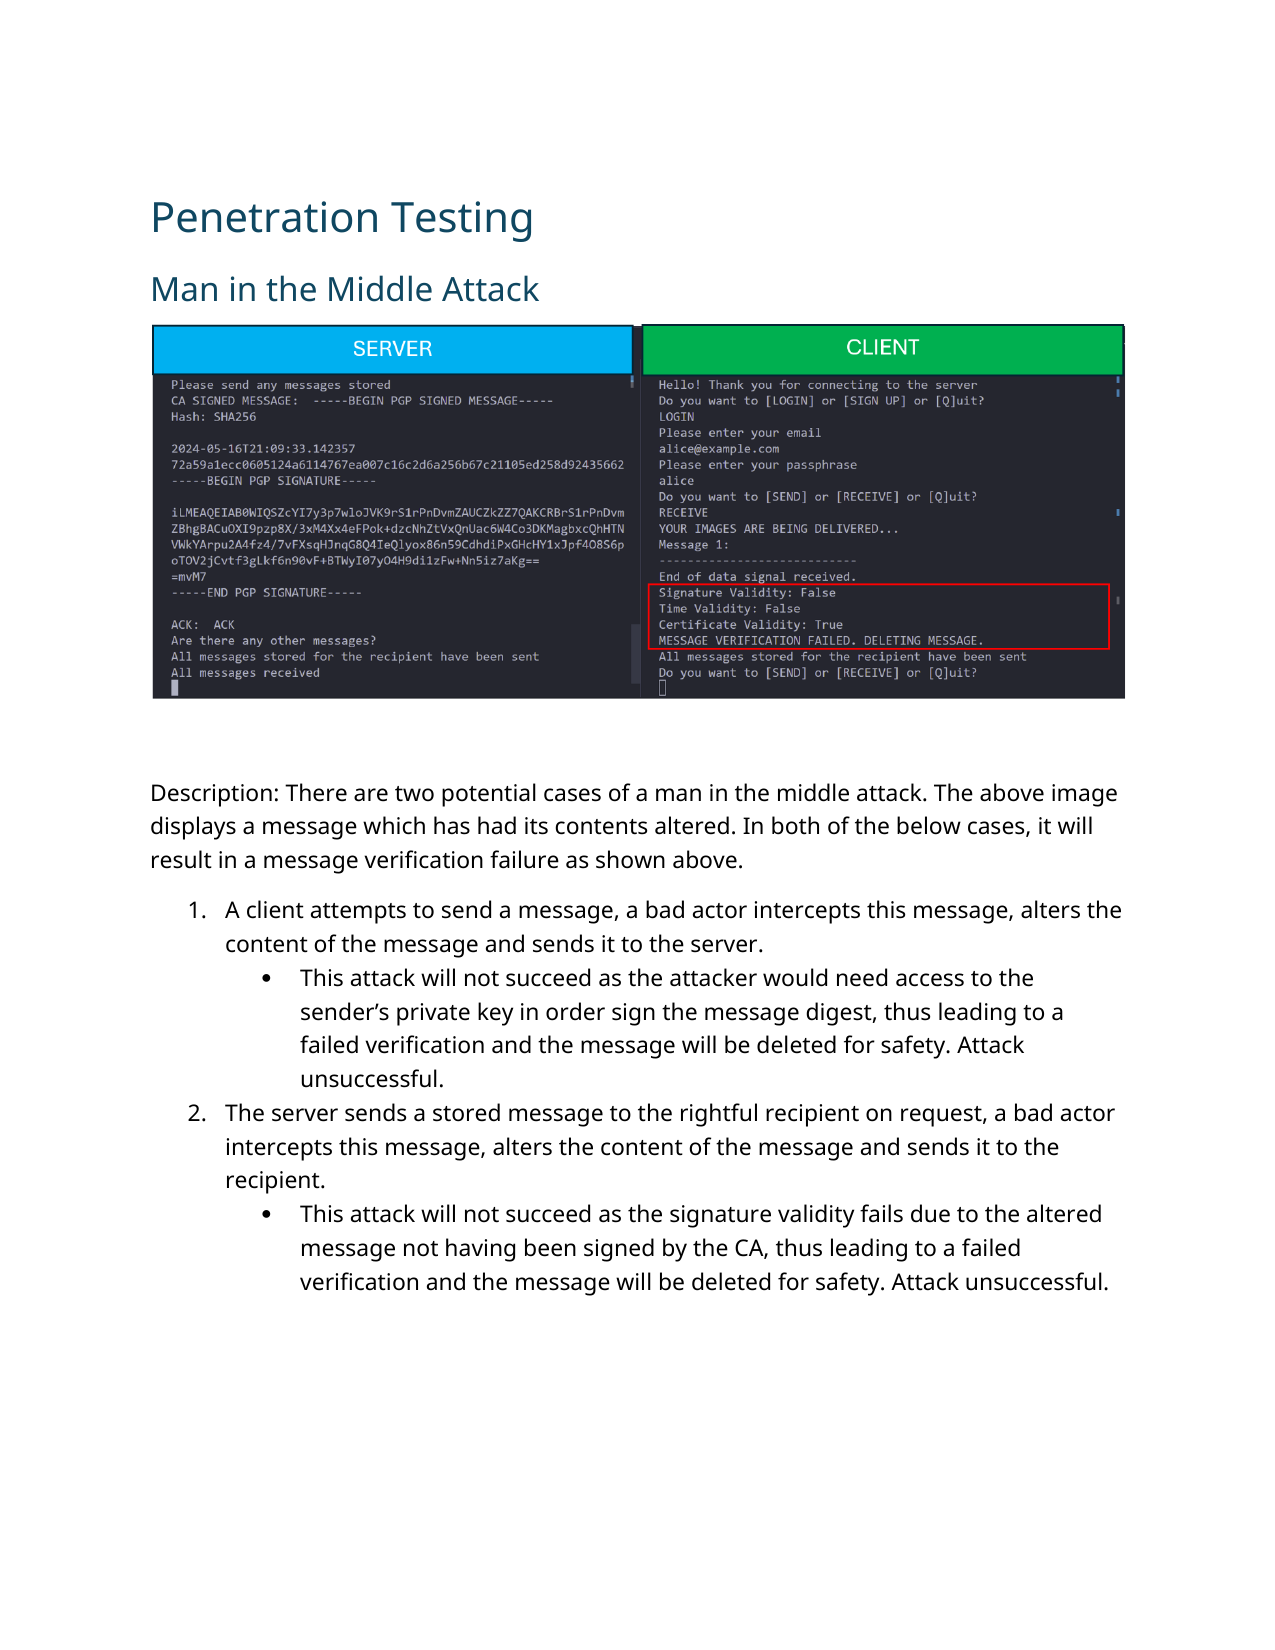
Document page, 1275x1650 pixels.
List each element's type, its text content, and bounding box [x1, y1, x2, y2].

picture [150, 323, 1125, 699]
picture [644, 327, 1122, 374]
subtitle Man in the Middle Attack [150, 265, 1125, 311]
subtitle Penetration Testing [150, 187, 1125, 244]
list This attack will not succeed as the attacker would need access to the sender’s private key in order sign the message digest, thus leading to a failed verification and the message will be deleted for safety. Attack unsuccessful. [262, 962, 1125, 1094]
list A client attempts to send a message, a bad actor intercepts this message, alters the content of the message and sends it to the server. [187, 894, 1125, 959]
list The server sends a stored message to the rightful recipient on request, a bad actor intercepts this message, alters the content of the message and sends it to the recipient. [187, 1097, 1125, 1196]
text Description: There are two potential cases of a man in the middle attack. The above image displays a message which has had its contents altered. In both of the below cases, it will result in a message verification failure as shown above. [150, 776, 1125, 875]
list This attack will not succeed as the signature validity fails due to the altered message not having been signed by the CA, thus leading to a failed verification and the message will be deleted for safety. Attack unsuccessful. [262, 1198, 1125, 1297]
